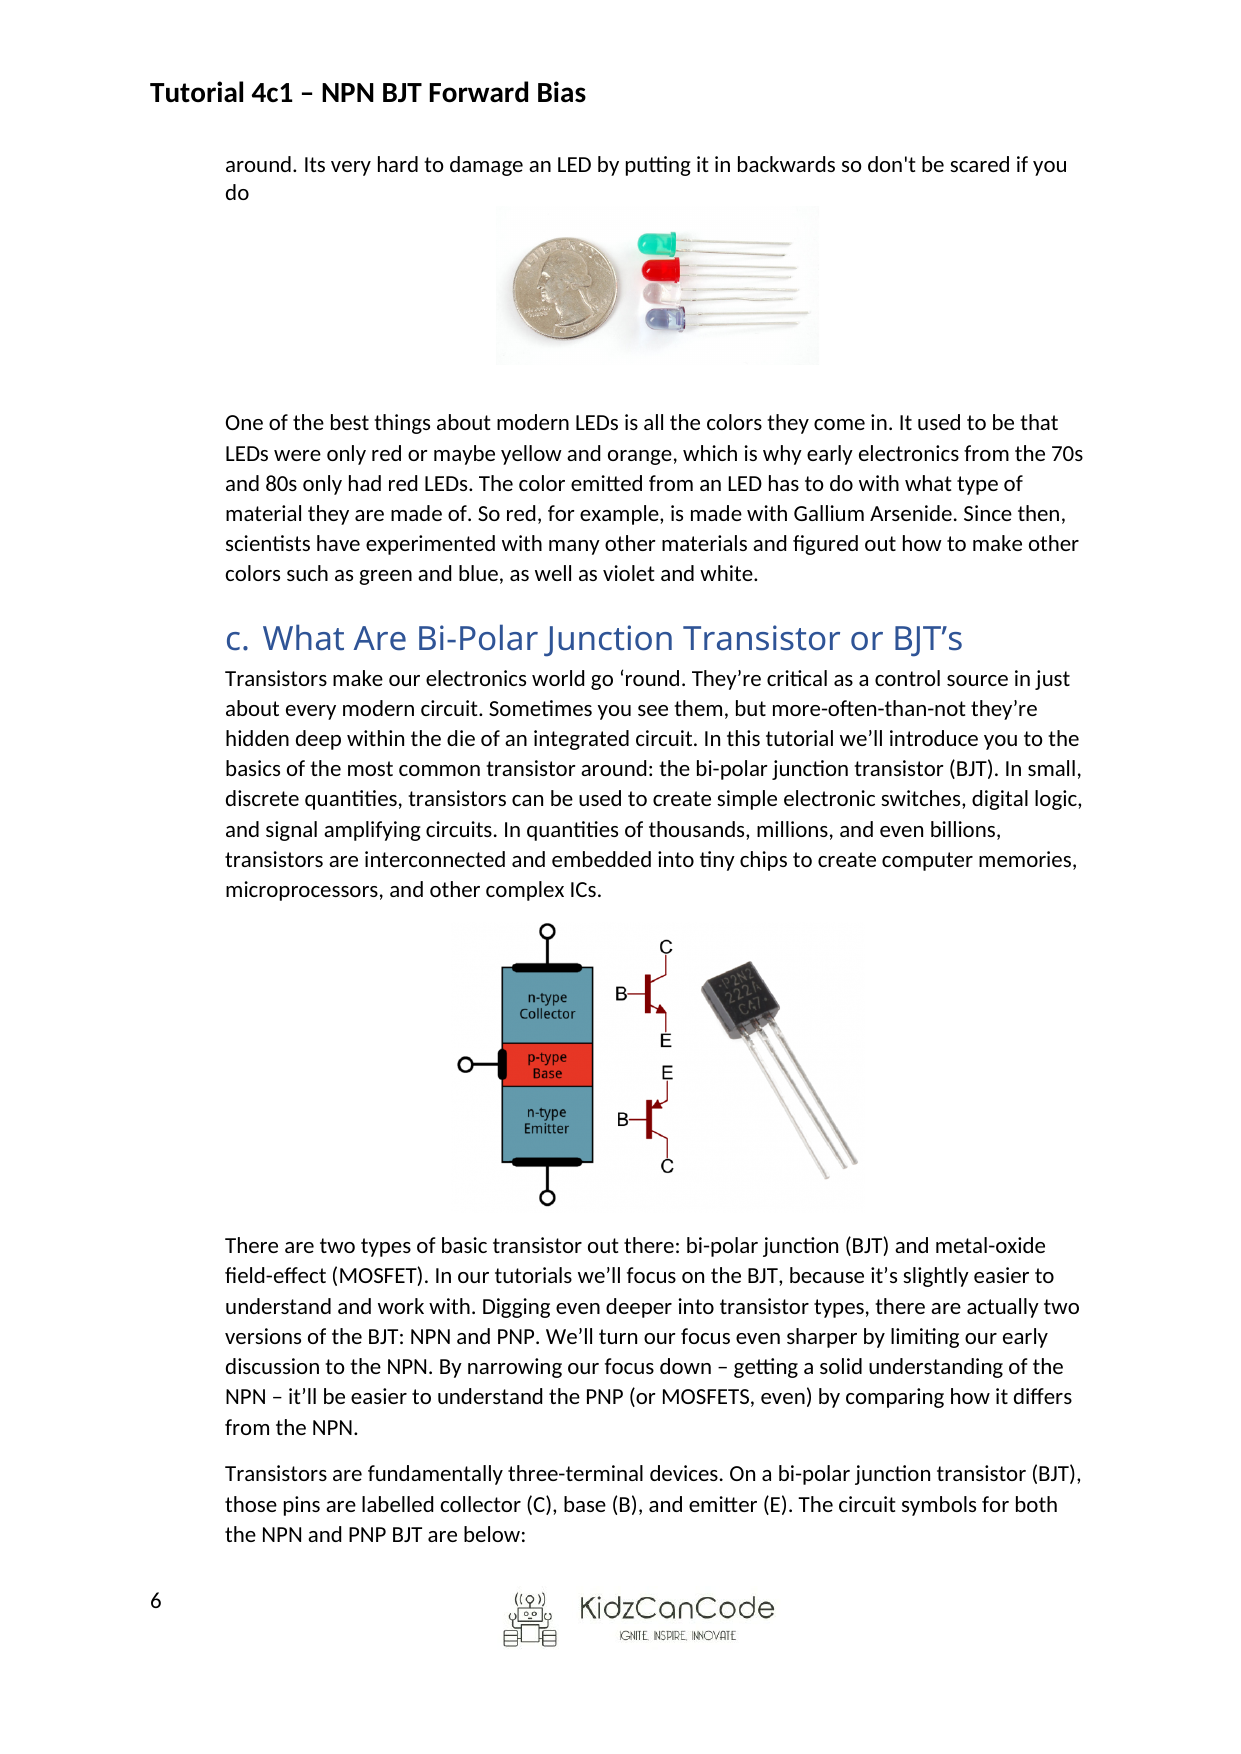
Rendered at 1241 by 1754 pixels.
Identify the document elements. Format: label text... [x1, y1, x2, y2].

picture [450, 922, 865, 1213]
text One of the best things about modern LEDs is all the colors they come in. It used to be that LEDs were only red or maybe yellow and orange, which is why early electronics from the 70s and 80s only had red LEDs. The color emitted from an LED has to do with what type of material they are made of. So red, for example, is made with Gallium Arsenide. Since then, scientists have experimented with many other materials and figured out how to make other colors such as green and blue, as well as violet and white. [225, 408, 1090, 587]
text Transistors are fundamentally three-terminal devices. On a bi-polar junction transistor (BJT), those pins are labelled collector (C), base (B), and emitter (E). The circuit symbols for both the NPN and PNP BJT are below: [225, 1459, 1090, 1548]
subtitle What Are Bi-Polar Junction Transistor or BJT’s [225, 615, 1090, 660]
picture [496, 206, 820, 365]
text Transistors make our electronics world go ‘round. They’re critical as a control source in just about every modern circuit. Sometimes you see them, but more-often-than-not they’re hidden deep within the die of an integrated circuit. In this tutorial we’ll introduce you to the basics of the most common transistor around: the bi-polar junction transistor (BJT). In small, discrete quantities, transistors can be used to create simple electronic switches, digital logic, and signal amplifying circuits. In quantities of thousands, millions, and even billions, transistors are interconnected and embedded into tiny chips to create computer memories, microprocessors, and other complex ICs. [225, 664, 1090, 903]
text There are two types of basic transistor out there: bi-polar junction (BJT) and metal-oxide field-effect (MOSFET). In our tutorials we’ll focus on the BJT, because it’s slightly easier to understand and work with. Digging even deeper into transistor types, there are actually two versions of the BJT: NPN and PNP. We’ll turn our focus even sharper by limiting our early discussion to the NPN. By narrowing our focus down – getting a solid understanding of the NPN – it’ll be easier to understand the PNP (or MOSFETS, even) by comparing how it differs from the NPN. [225, 1231, 1090, 1441]
picture [497, 1586, 781, 1653]
